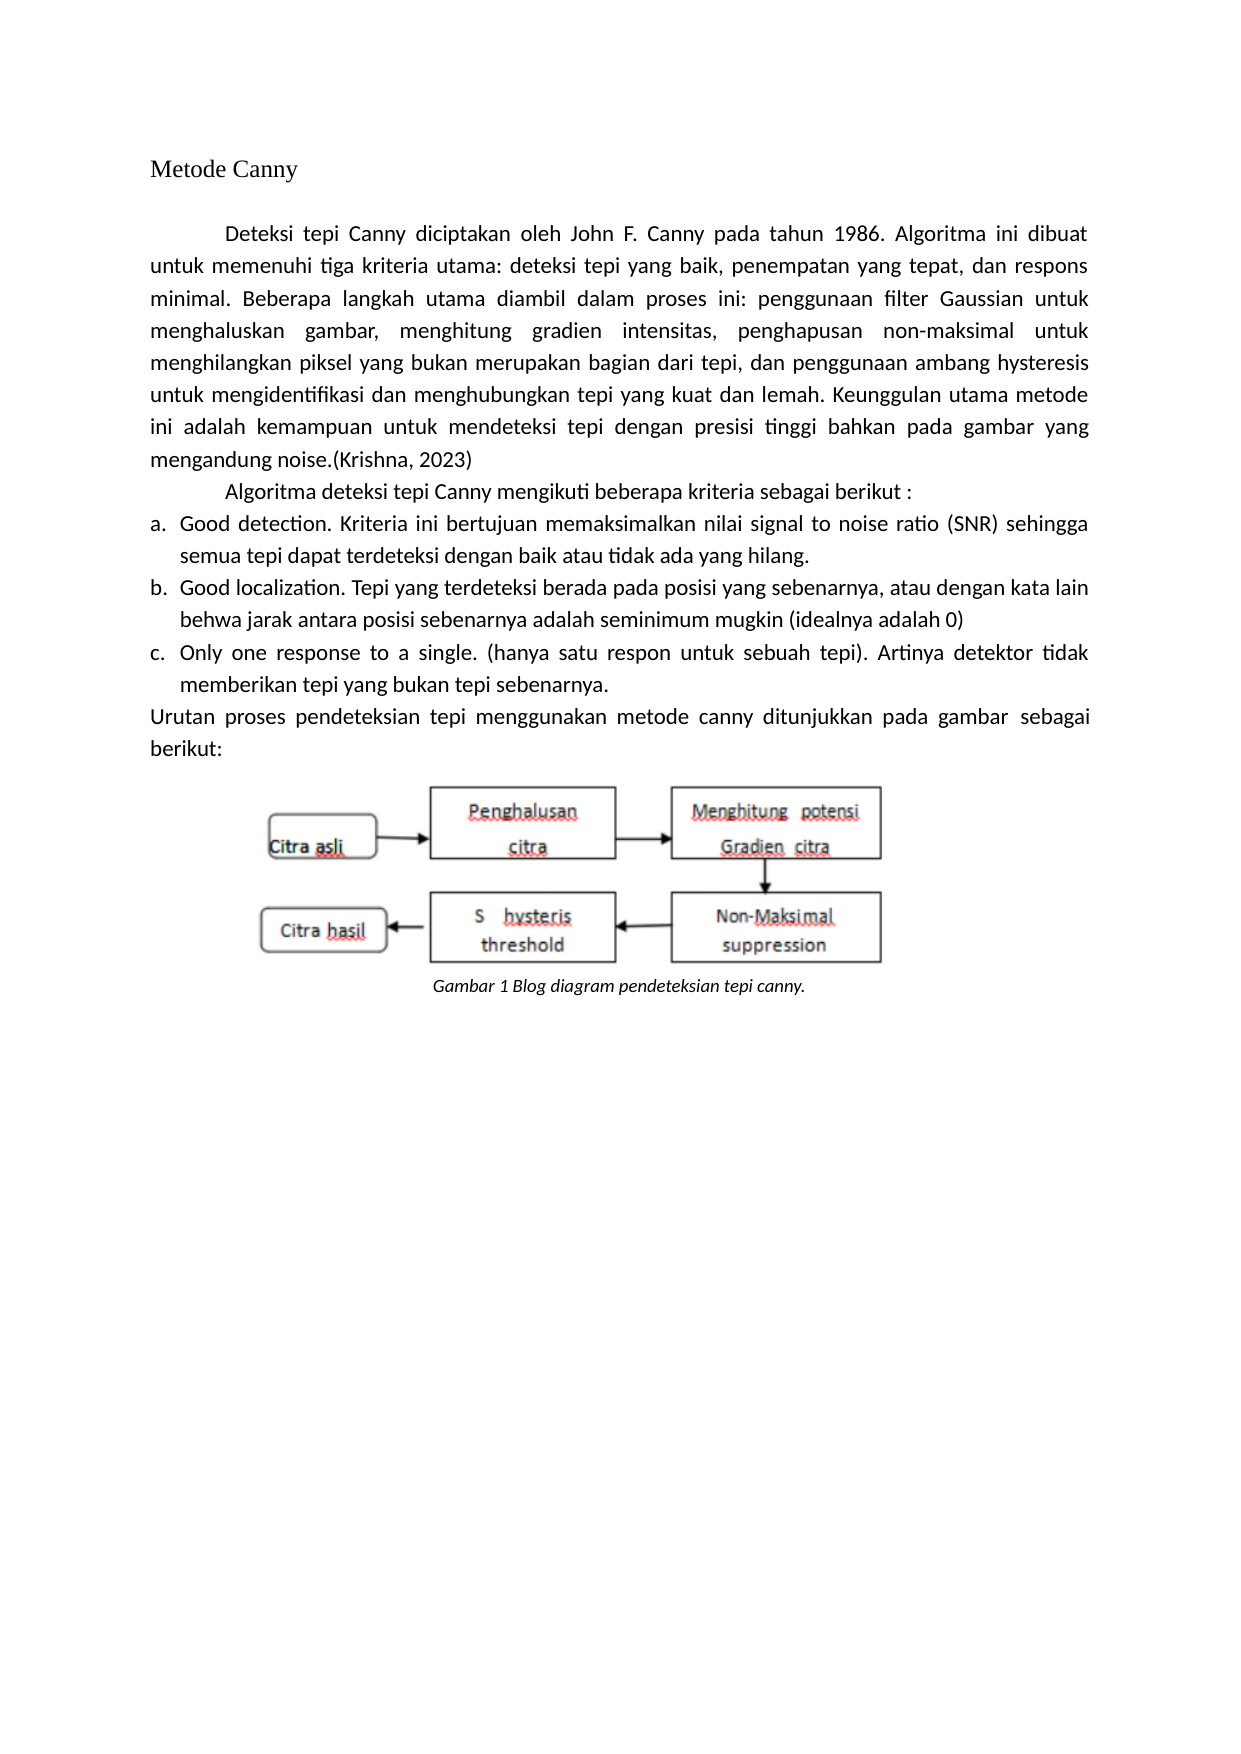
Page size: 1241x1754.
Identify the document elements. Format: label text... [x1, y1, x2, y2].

list Good localization. Tepi yang terdeteksi berada pada posisi yang sebenarnya, atau dengan kata lain behwa jarak antara posisi sebenarnya adalah seminimum mugkin (idealnya adalah 0) [150, 573, 1090, 634]
text Deteksi tepi Canny diciptakan oleh John F. Canny pada tahun 1986. Algoritma ini dibuat untuk memenuhi tiga kriteria utama: deteksi tepi yang baik, penempatan yang tepat, dan respons minimal. Beberapa langkah utama diambil dalam proses ini: penggunaan filter Gaussian untuk menghaluskan gambar, menghitung gradien intensitas, penghapusan non-maksimal untuk menghilangkan piksel yang bukan merupakan bagian dari tepi, dan penggunaan ambang hysteresis untuk mengidentifikasi dan menghubungkan tepi yang kuat dan lemah. Keunggulan utama metode ini adalah kemampuan untuk mendeteksi tepi dengan presisi tinggi bahkan pada gambar yang mengandung noise.(Krishna, 2023) [150, 219, 1090, 473]
list Good detection. Kriteria ini bertujuan memaksimalkan nilai signal to noise ratio (SNR) sehingga semua tepi dapat terdeteksi dengan baik atau tidak ada yang hilang. [150, 509, 1090, 569]
picture [235, 766, 1006, 971]
text Gambar 1 Blog diagram pendeteksian tepi canny. [150, 974, 1090, 997]
text Algoritma deteksi tepi Canny mengikuti beberapa kriteria sebagai berikut : [150, 477, 1090, 505]
text Urutan proses pendeteksian tepi menggunakan metode canny ditunjukkan pada gambar sebagai berikut: [150, 702, 1090, 762]
list Only one response to a single. (hanya satu respon untuk sebuah tepi). Artinya detektor tidak memberikan tepi yang bukan tepi sebenarnya. [150, 638, 1090, 698]
subtitle Metode Canny [150, 154, 1090, 183]
